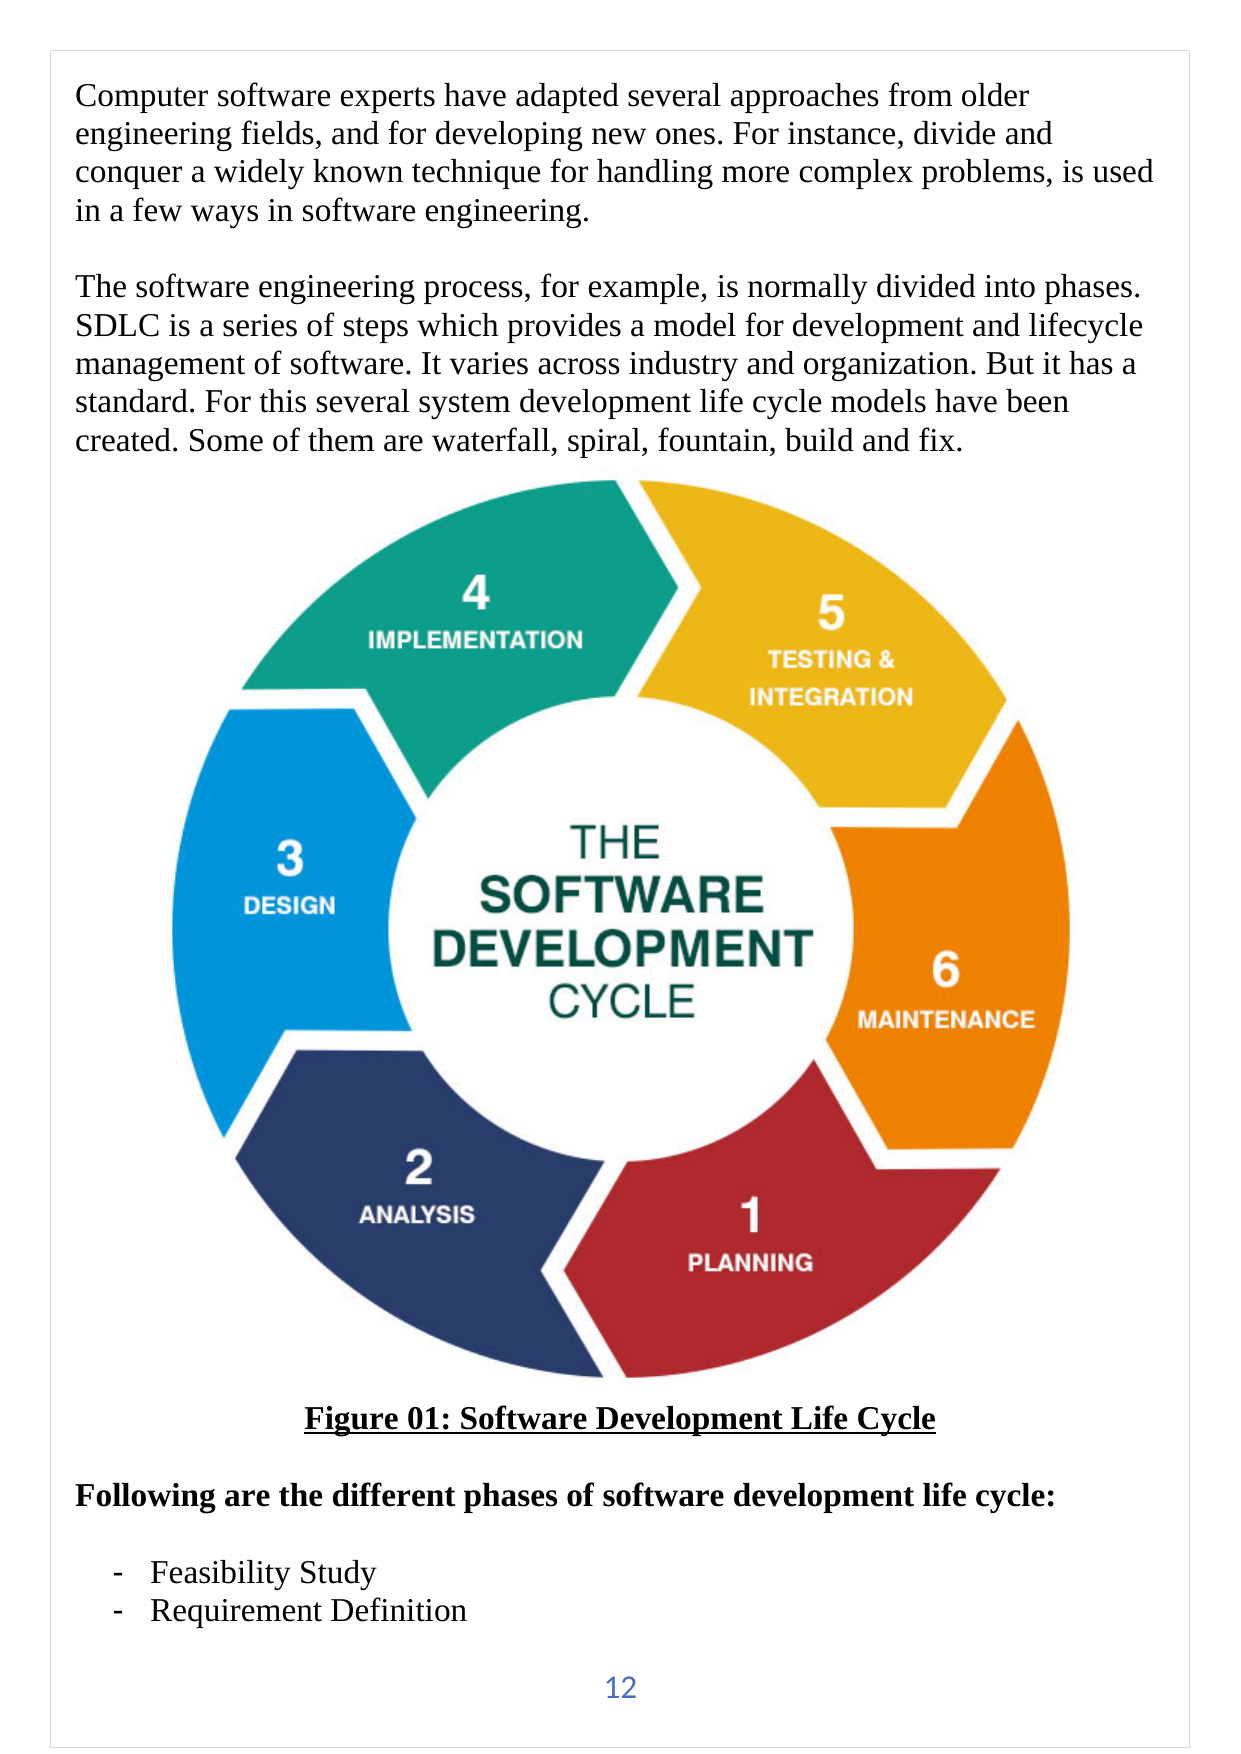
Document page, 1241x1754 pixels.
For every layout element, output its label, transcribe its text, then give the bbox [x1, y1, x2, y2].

text The software engineering process, for example, is normally divided into phases. SDLC is a series of steps which provides a model for development and lifecycle management of software. It varies across industry and organization. But it has a standard. For this several system development life cycle models have been created. Some of them are waterfall, spiral, fountain, build and fix. [75, 267, 1165, 458]
list Requirement Definition [112, 1590, 1165, 1629]
picture [150, 458, 1091, 1399]
text Figure 01: Software Development Life Cycle [75, 1398, 1165, 1437]
text Following are the different phases of software development life cycle: [75, 1475, 1165, 1513]
list Feasibility Study [112, 1552, 1165, 1590]
text Computer software experts have adapted several approaches from older engineering fields, and for developing new ones. For instance, divide and conquer a widely known technique for handling more complex problems, is used in a few ways in software engineering. [75, 75, 1165, 228]
